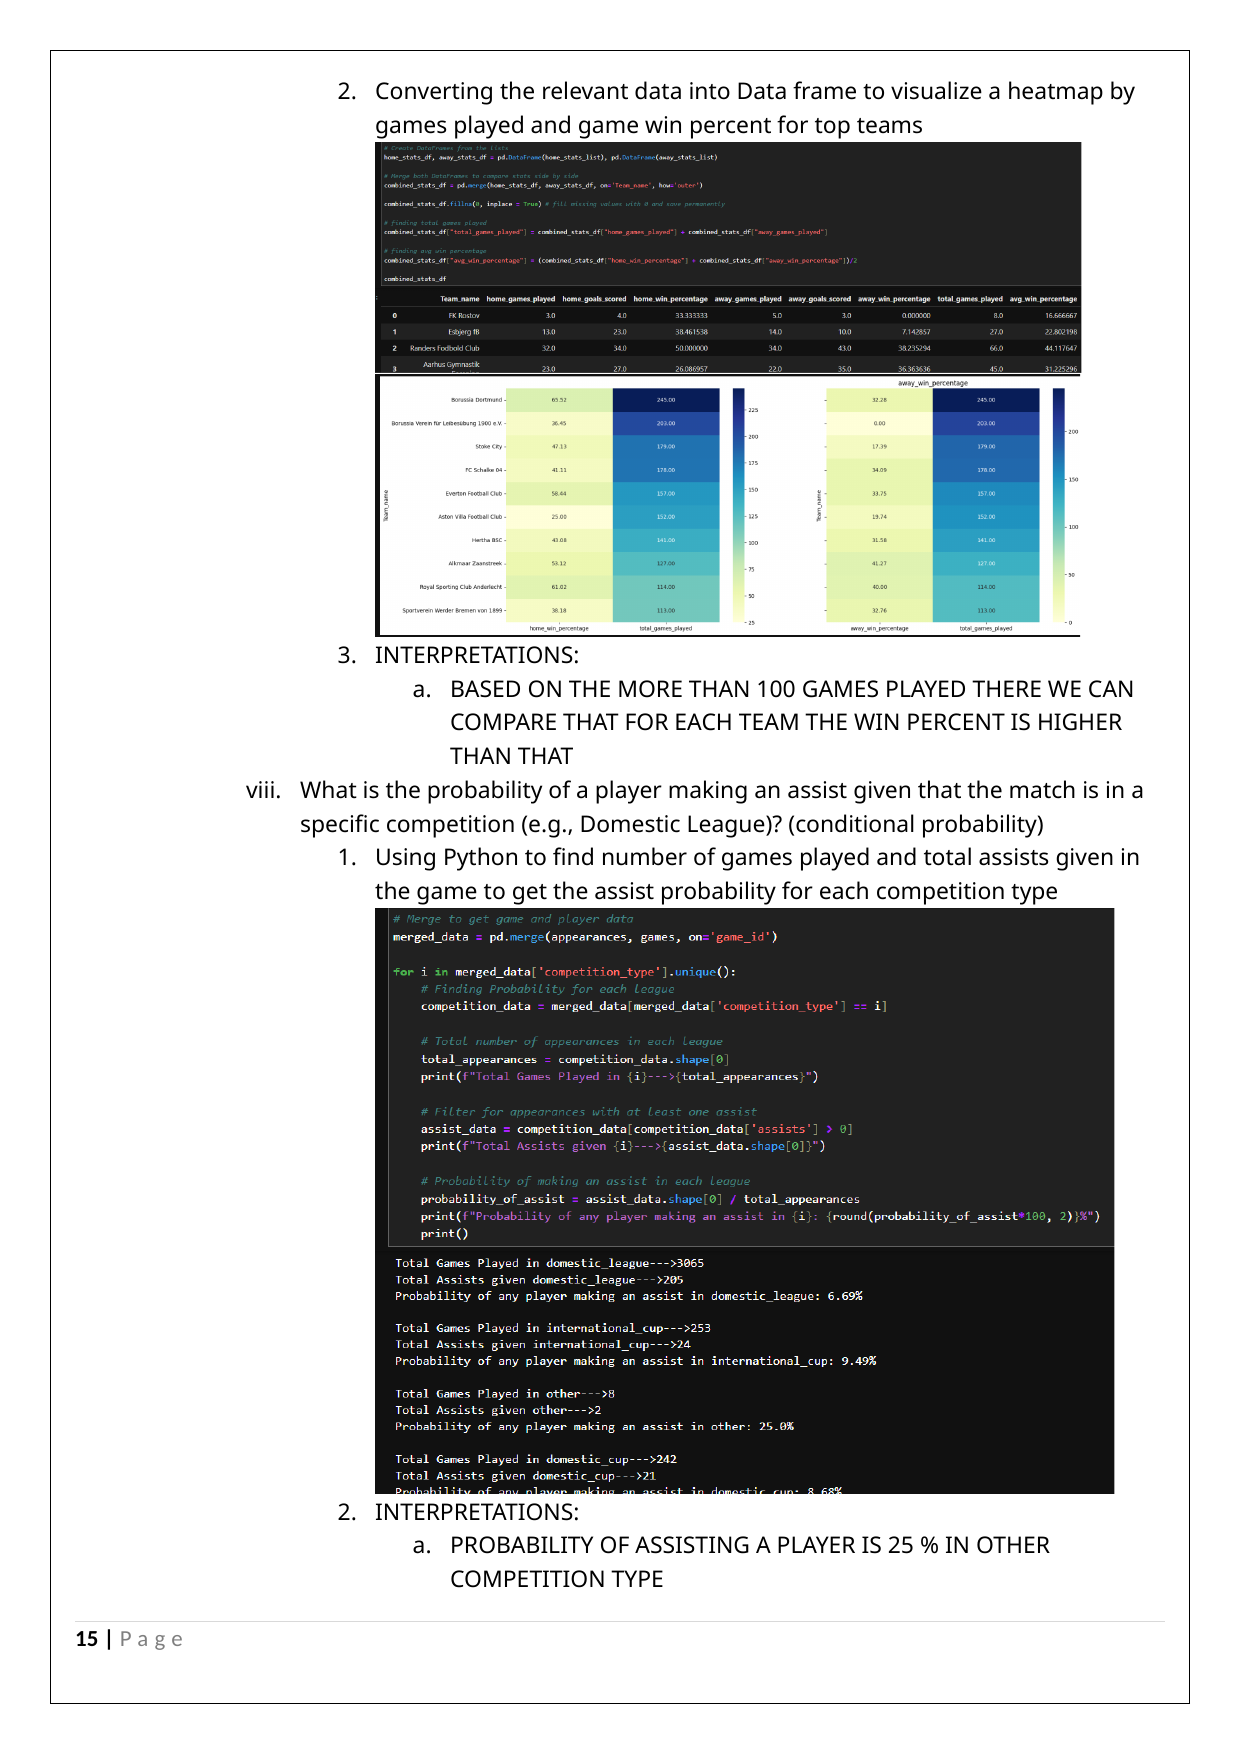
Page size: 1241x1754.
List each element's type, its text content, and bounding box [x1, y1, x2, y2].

picture [375, 908, 1115, 1494]
list PROBABILITY OF ASSISTING A PLAYER IS 25 % IN OTHER COMPETITION TYPE [412, 1529, 1165, 1594]
list INTERPRETATIONS: [337, 639, 1165, 670]
list BASED ON THE MORE THAN 100 GAMES PLAYED THERE WE CAN COMPARE THAT FOR EACH TEAM THE WIN PERCENT IS HIGHER THAN THAT [412, 673, 1165, 771]
picture [375, 374, 1081, 637]
picture [375, 142, 1082, 373]
list INTERPRETATIONS: [337, 1496, 1165, 1527]
list What is the probability of a player making an assist given that the match is in a specific competition (e.g., Domestic League)? (conditional probability) [281, 774, 1165, 839]
